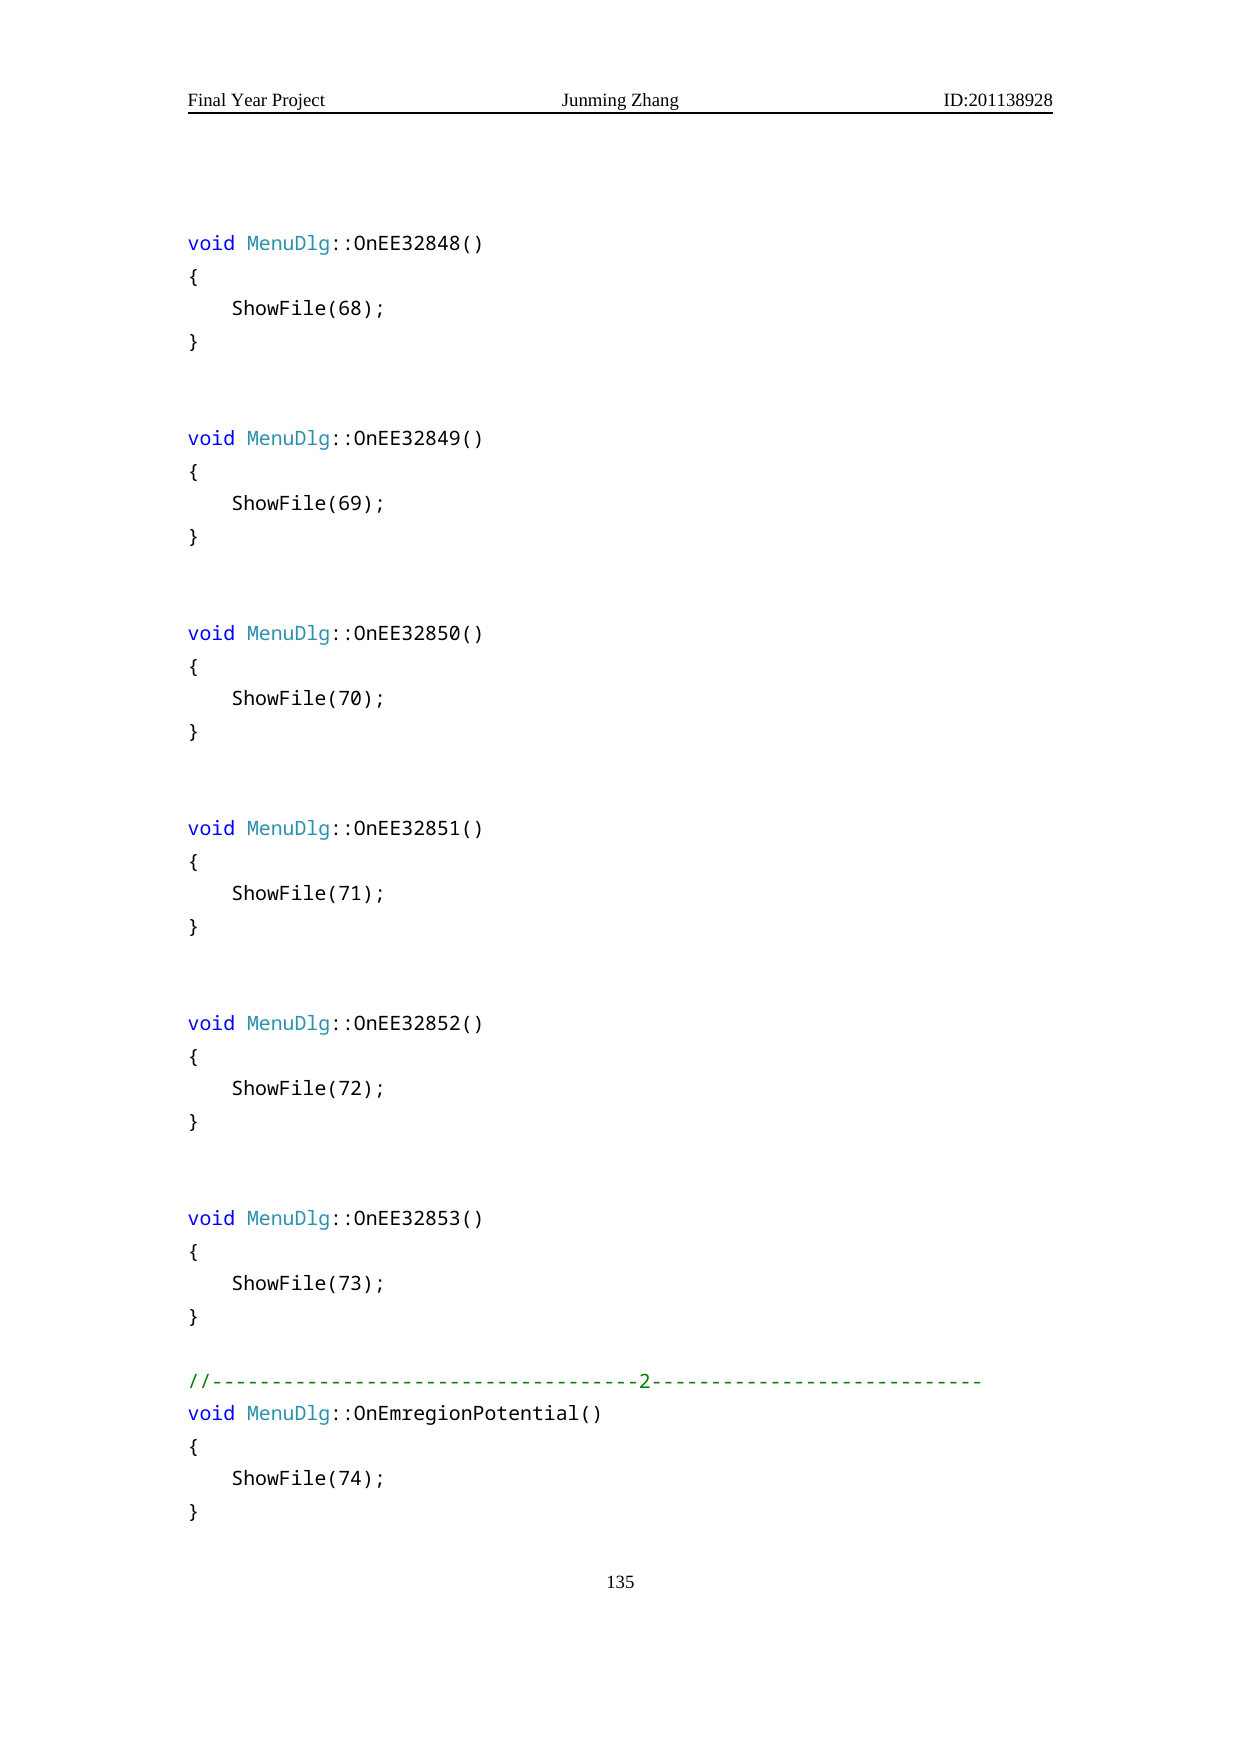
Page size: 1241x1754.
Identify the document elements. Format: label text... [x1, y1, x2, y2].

text { [187, 454, 1053, 487]
text void MenuDlg::OnEE32853() [187, 1202, 1053, 1234]
text void MenuDlg::OnEmregionPotential() [187, 1397, 1053, 1429]
text void MenuDlg::OnEE32849() [187, 422, 1053, 454]
text } [187, 324, 1053, 357]
text ShowFile(73); [187, 1267, 1053, 1299]
text ShowFile(70); [187, 682, 1053, 714]
text ShowFile(72); [187, 1072, 1053, 1104]
text void MenuDlg::OnEE32850() [187, 617, 1053, 649]
text { [187, 649, 1053, 682]
text } [187, 1104, 1053, 1137]
text } [187, 1494, 1053, 1527]
text { [187, 1429, 1053, 1462]
text void MenuDlg::OnEE32852() [187, 1007, 1053, 1039]
text } [187, 1299, 1053, 1332]
text { [187, 1234, 1053, 1267]
text { [187, 844, 1053, 877]
text { [187, 1039, 1053, 1072]
text ShowFile(69); [187, 487, 1053, 519]
text } [187, 909, 1053, 942]
text ShowFile(74); [187, 1462, 1053, 1494]
text ShowFile(71); [187, 877, 1053, 909]
text } [187, 519, 1053, 552]
text void MenuDlg::OnEE32848() [187, 227, 1053, 259]
text void MenuDlg::OnEE32851() [187, 812, 1053, 844]
text //------------------------------------2---------------------------- [187, 1364, 1053, 1397]
text ShowFile(68); [187, 292, 1053, 324]
text } [187, 714, 1053, 747]
text { [187, 259, 1053, 292]
